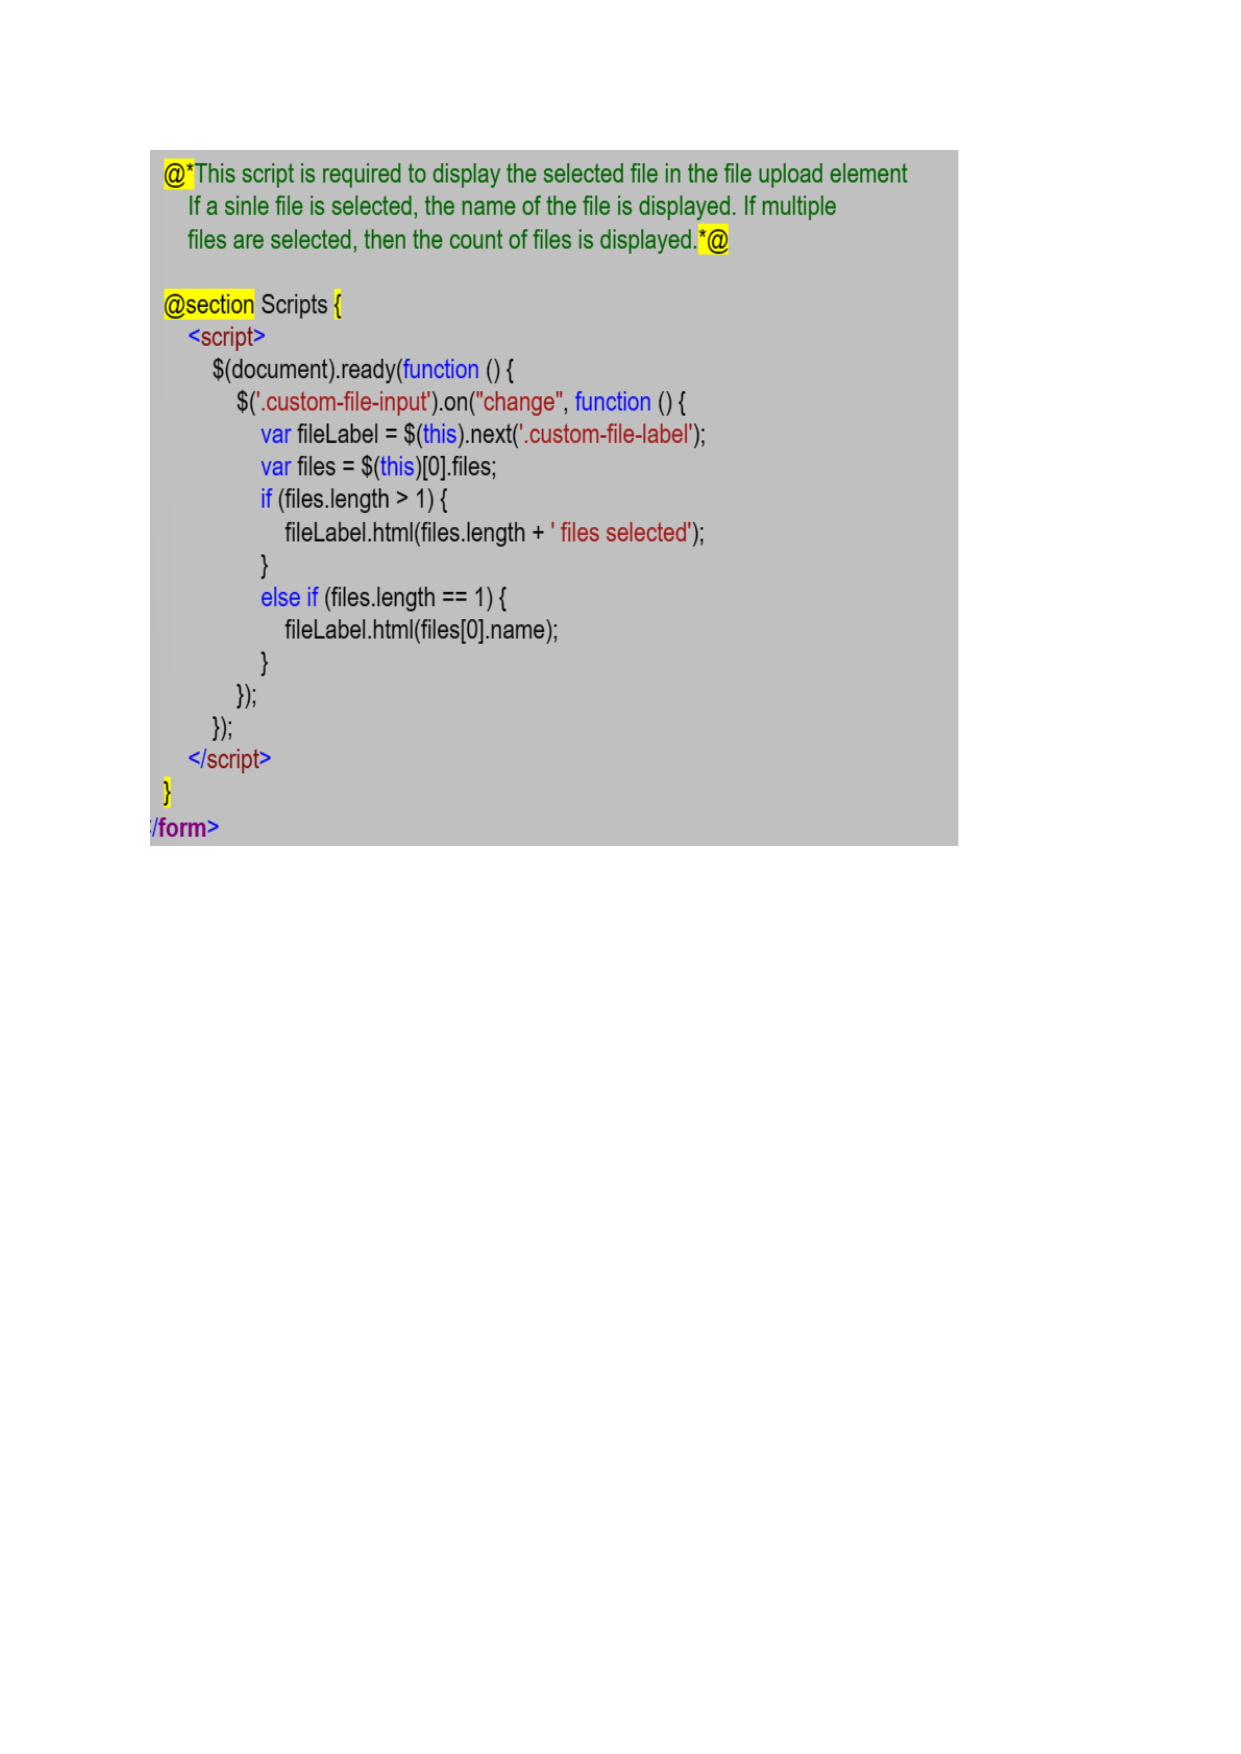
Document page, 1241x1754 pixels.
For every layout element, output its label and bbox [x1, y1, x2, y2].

picture [150, 150, 959, 846]
